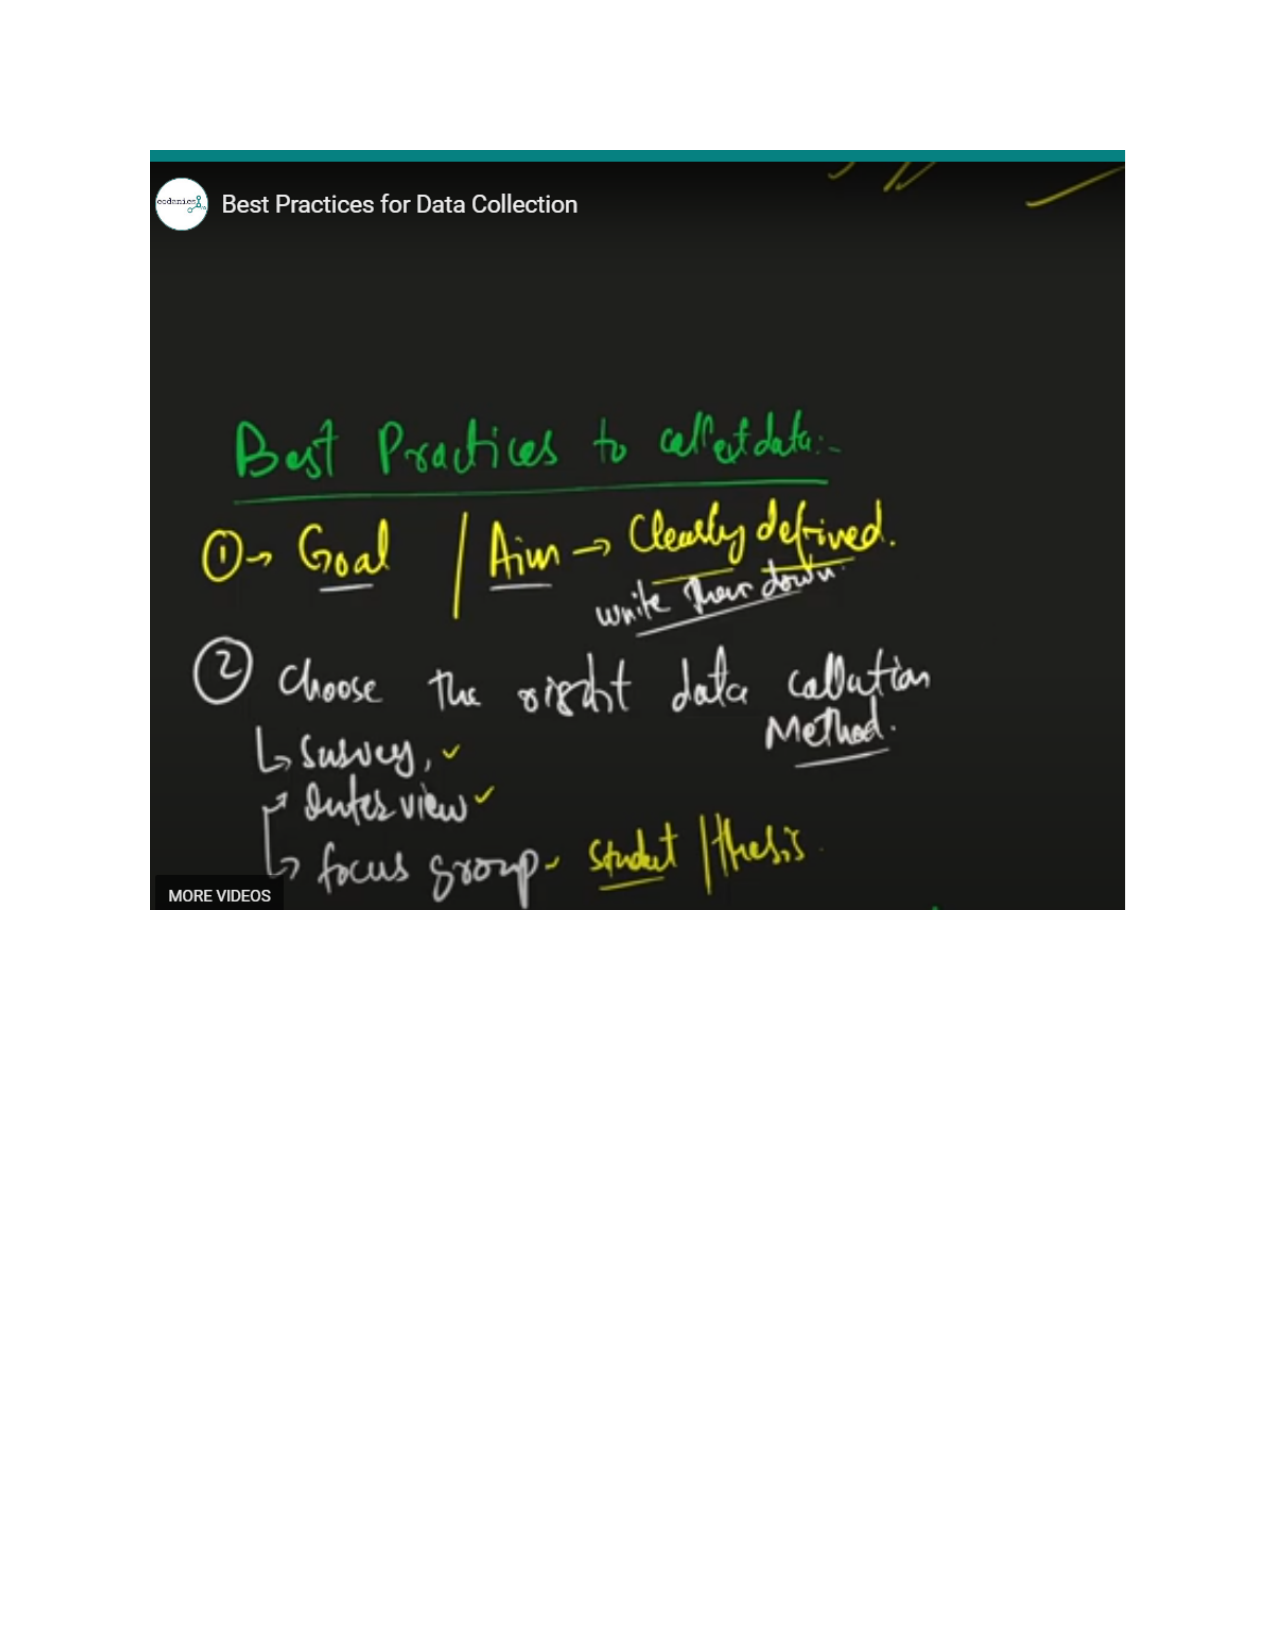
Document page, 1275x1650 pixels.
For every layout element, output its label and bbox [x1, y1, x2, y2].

picture [150, 150, 1125, 910]
